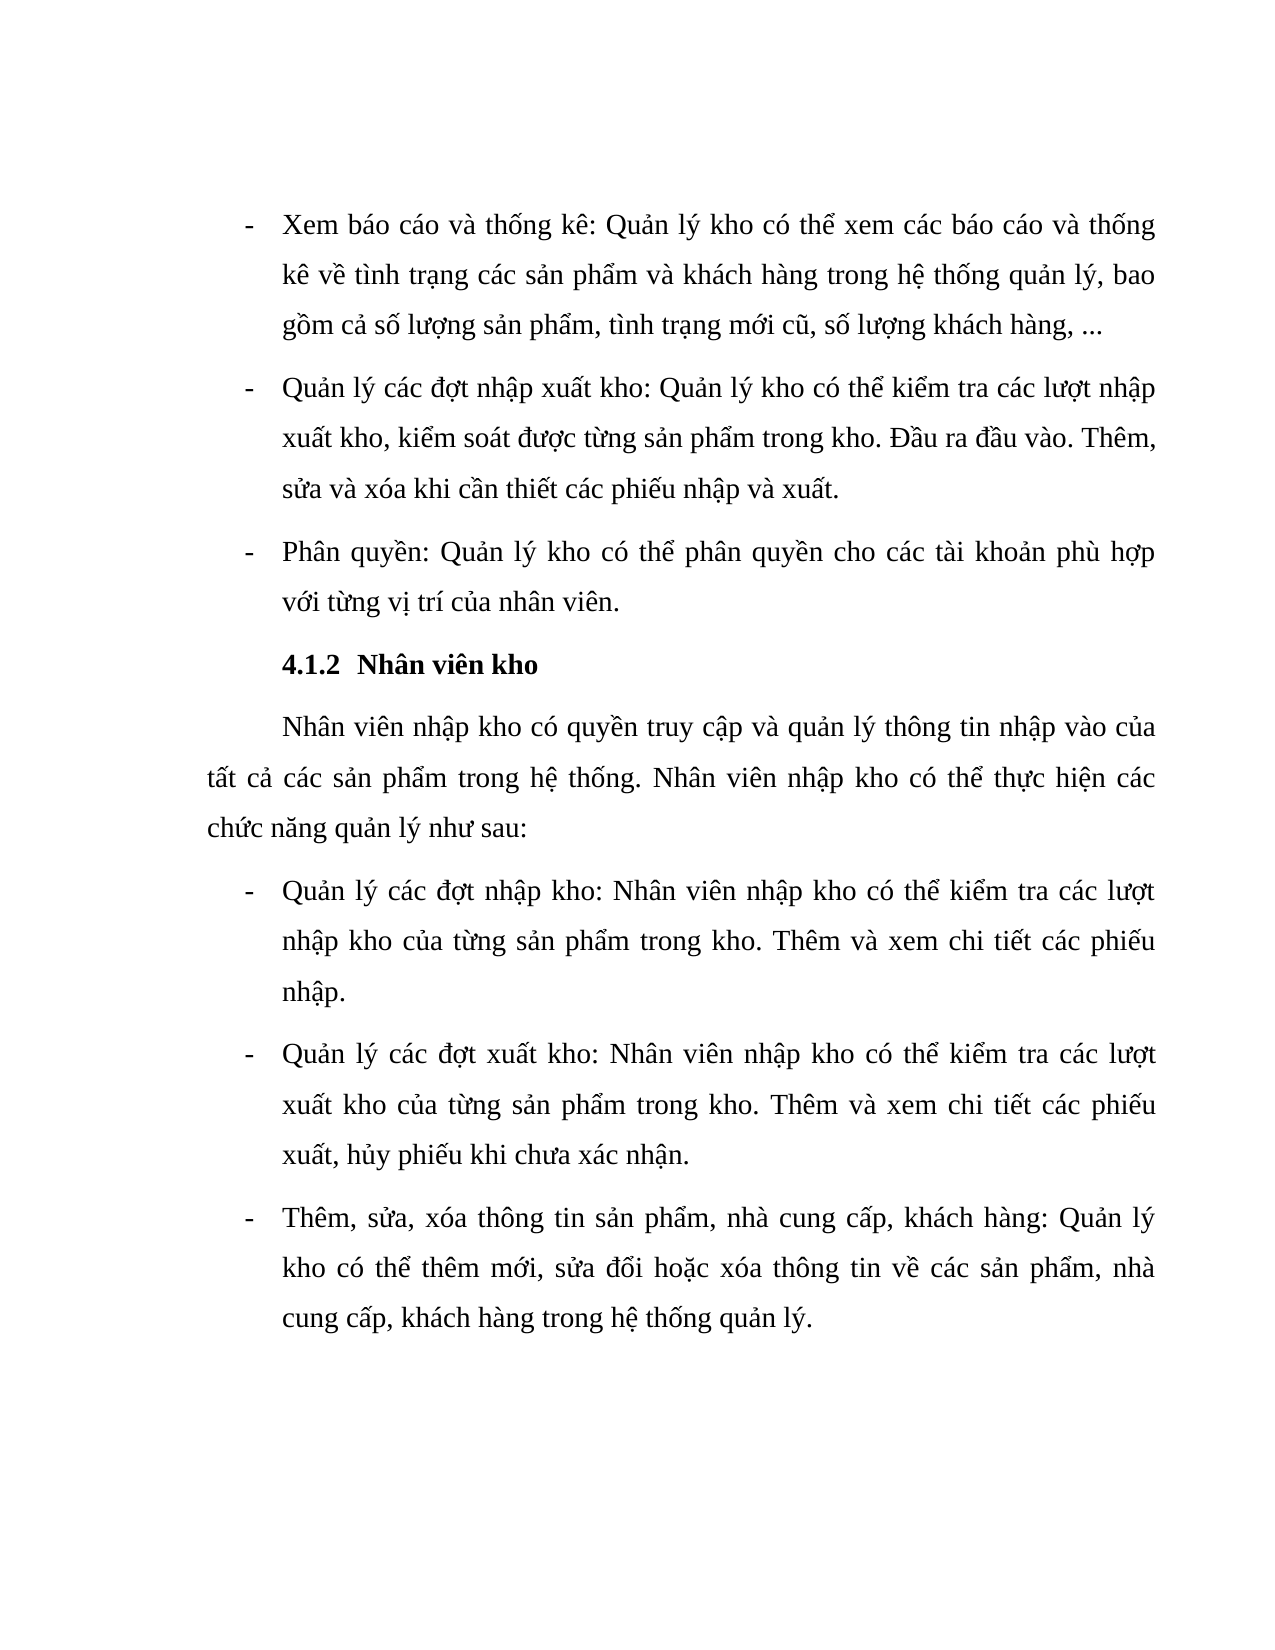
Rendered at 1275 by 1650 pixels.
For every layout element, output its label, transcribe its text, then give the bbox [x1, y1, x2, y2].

list Phân quyền: Quản lý kho có thể phân quyền cho các tài khoản phù hợp với từng vị trí của nhân viên. [244, 534, 1157, 617]
list Quản lý các đợt nhập xuất kho: Quản lý kho có thể kiểm tra các lượt nhập xuất kho, kiểm soát được từng sản phẩm trong kho. Đầu ra đầu vào. Thêm, sửa và xóa khi cần thiết các phiếu nhập và xuất. [244, 370, 1157, 504]
list Xem báo cáo và thống kê: Quản lý kho có thể xem các báo cáo và thống kê về tình trạng các sản phẩm và khách hàng trong hệ thống quản lý, bao gồm cả số lượng sản phẩm, tình trạng mới cũ, số lượng khách hàng, ... [244, 207, 1157, 341]
list Thêm, sửa, xóa thông tin sản phẩm, nhà cung cấp, khách hàng: Quản lý kho có thể thêm mới, sửa đổi hoặc xóa thông tin về các sản phẩm, nhà cung cấp, khách hàng trong hệ thống quản lý. [244, 1200, 1157, 1334]
list Quản lý các đợt xuất kho: Nhân viên nhập kho có thể kiểm tra các lượt xuất kho của từng sản phẩm trong kho. Thêm và xem chi tiết các phiếu xuất, hủy phiếu khi chưa xác nhận. [244, 1036, 1157, 1171]
text Nhân viên nhập kho có quyền truy cập và quản lý thông tin nhập vào của tất cả các sản phẩm trong hệ thống. Nhân viên nhập kho có thể thực hiện các chức năng quản lý như sau: [207, 709, 1157, 844]
list Nhân viên kho [282, 647, 1157, 680]
list Quản lý các đợt nhập kho: Nhân viên nhập kho có thể kiểm tra các lượt nhập kho của từng sản phẩm trong kho. Thêm và xem chi tiết các phiếu nhập. [244, 873, 1157, 1007]
